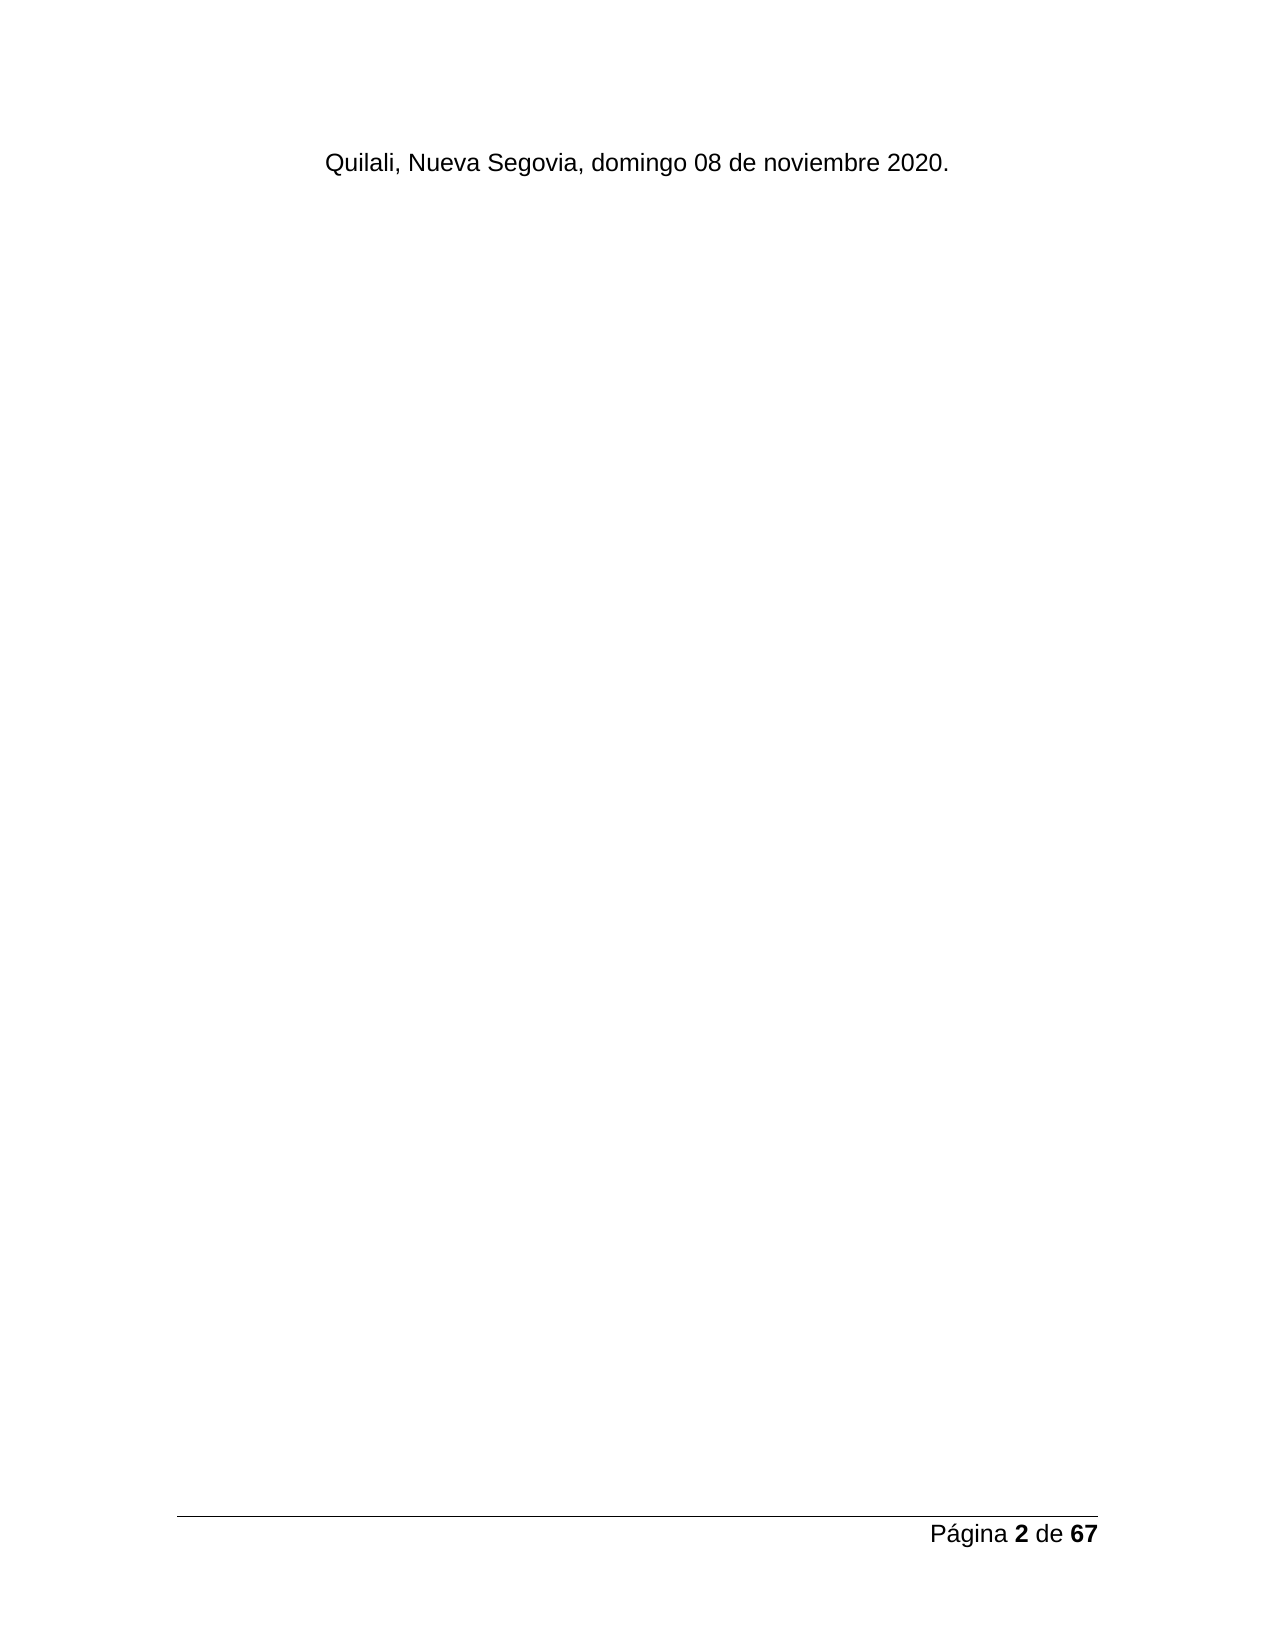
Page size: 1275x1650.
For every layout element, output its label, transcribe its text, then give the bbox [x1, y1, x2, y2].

text Quilali, Nueva Segovia, domingo 08 de noviembre 2020. [177, 148, 1098, 176]
